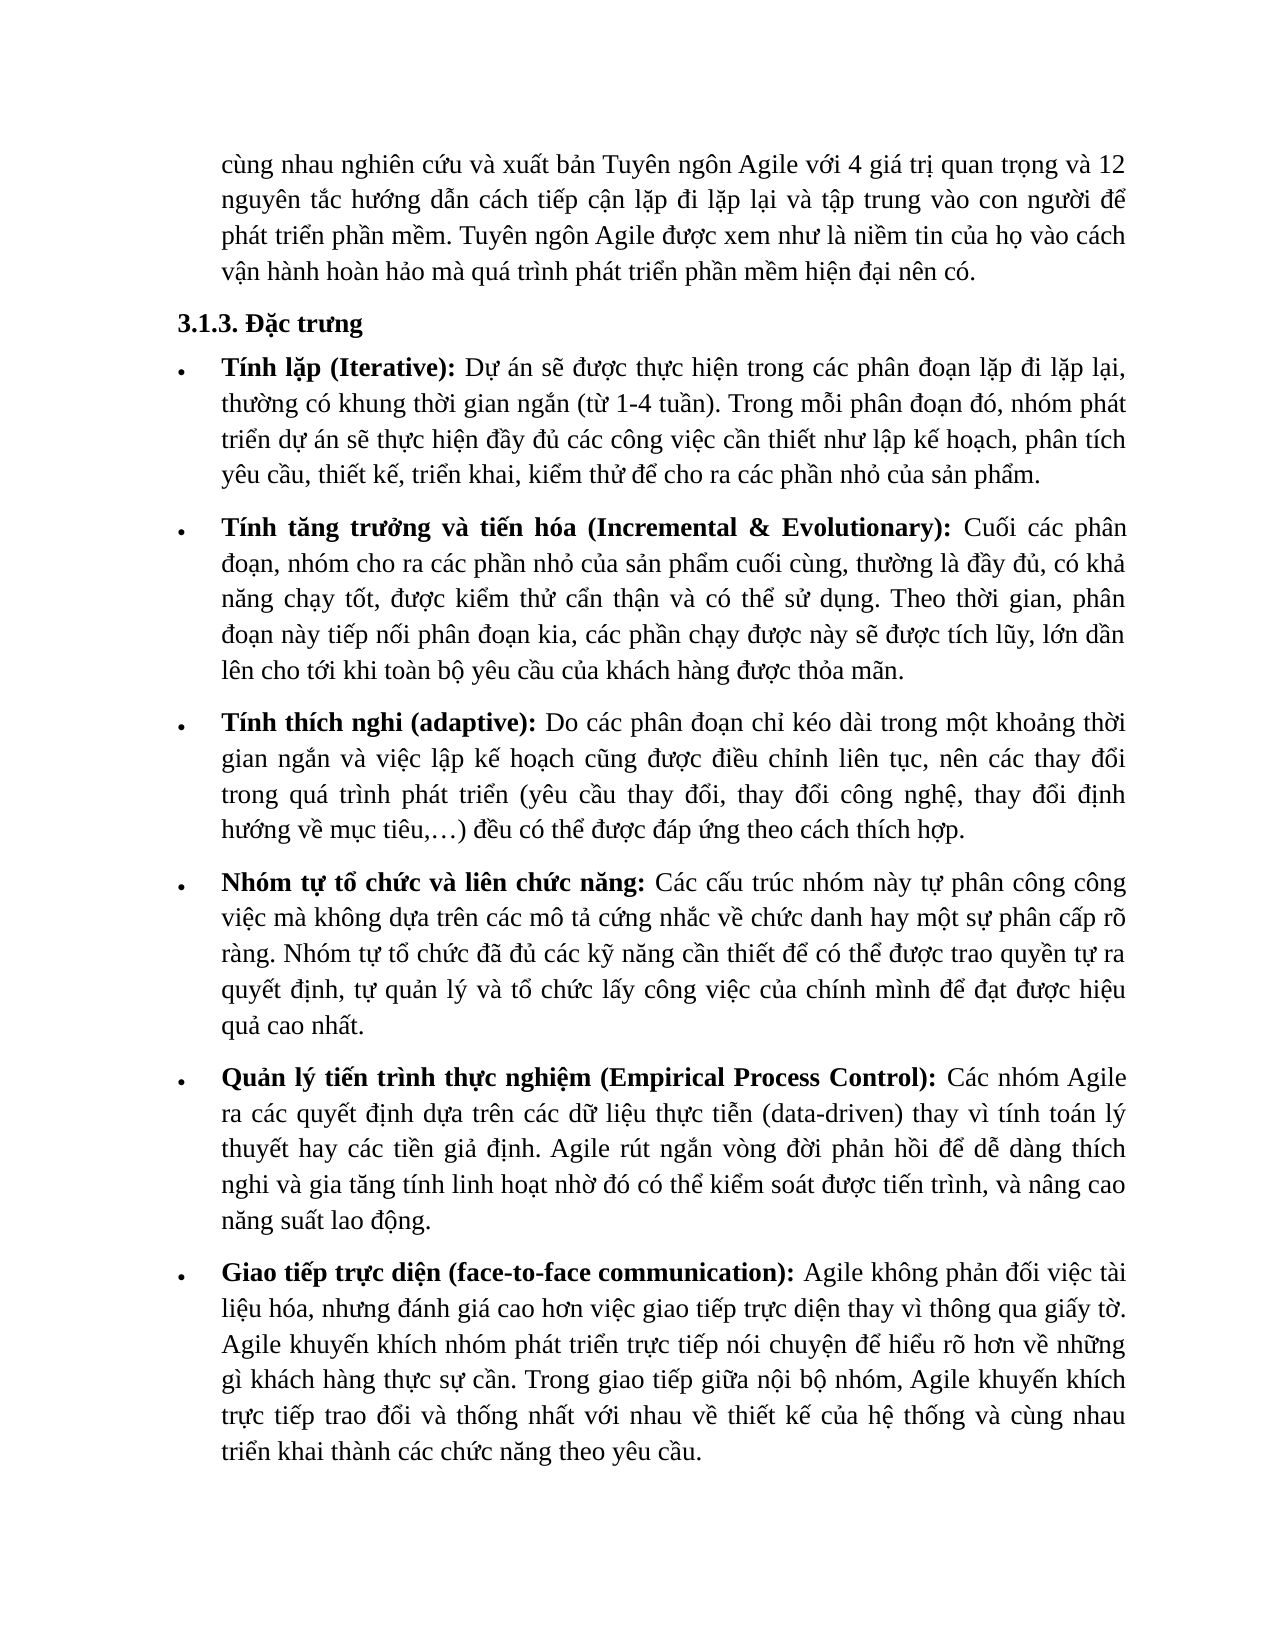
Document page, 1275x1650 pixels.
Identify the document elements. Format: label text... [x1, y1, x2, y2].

list Nhóm tự tổ chức và liên chức năng: Các cấu trúc nhóm này tự phân công công việc mà không dựa trên các mô tả cứng nhắc về chức danh hay một sự phân cấp rõ ràng. Nhóm tự tổ chức đã đủ các kỹ năng cần thiết để có thể được trao quyền tự ra quyết định, tự quản lý và tổ chức lấy công việc của chính mình để đạt được hiệu quả cao nhất. [177, 866, 1127, 1040]
list Quản lý tiến trình thực nghiệm (Empirical Process Control): Các nhóm Agile ra các quyết định dựa trên các dữ liệu thực tiễn (data-driven) thay vì tính toán lý thuyết hay các tiền giả định. Agile rút ngắn vòng đời phản hồi để dễ dàng thích nghi và gia tăng tính linh hoạt nhờ đó có thể kiểm soát được tiến trình, và nâng cao năng suất lao động. [177, 1061, 1127, 1235]
list Tính thích nghi (adaptive): Do các phân đoạn chỉ kéo dài trong một khoảng thời gian ngắn và việc lập kế hoạch cũng được điều chỉnh liên tục, nên các thay đổi trong quá trình phát triển (yêu cầu thay đổi, thay đổi công nghệ, thay đổi định hướng về mục tiêu,…) đều có thể được đáp ứng theo cách thích hợp. [177, 706, 1127, 844]
subtitle 3.1.3. Đặc trưng [177, 307, 1127, 338]
list Tính tăng trưởng và tiến hóa (Incremental & Evolutionary): Cuối các phân đoạn, nhóm cho ra các phần nhỏ của sản phẩm cuối cùng, thường là đầy đủ, có khả năng chạy tốt, được kiểm thử cẩn thận và có thể sử dụng. Theo thời gian, phân đoạn này tiếp nối phân đoạn kia, các phần chạy được này sẽ được tích lũy, lớn dần lên cho tới khi toàn bộ yêu cầu của khách hàng được thỏa mãn. [177, 511, 1127, 685]
list Tính lặp (Iterative): Dự án sẽ được thực hiện trong các phân đoạn lặp đi lặp lại, thường có khung thời gian ngắn (từ 1-4 tuần). Trong mỗi phân đoạn đó, nhóm phát triển dự án sẽ thực hiện đầy đủ các công việc cần thiết như lập kế hoạch, phân tích yêu cầu, thiết kế, triển khai, kiểm thử để cho ra các phần nhỏ của sản phẩm. [177, 351, 1127, 490]
list Giao tiếp trực diện (face-to-face communication): Agile không phản đối việc tài liệu hóa, nhưng đánh giá cao hơn việc giao tiếp trực diện thay vì thông qua giấy tờ. Agile khuyến khích nhóm phát triển trực tiếp nói chuyện để hiểu rõ hơn về những gì khách hàng thực sự cần. Trong giao tiếp giữa nội bộ nhóm, Agile khuyến khích trực tiếp trao đổi và thống nhất với nhau về thiết kế của hệ thống và cùng nhau triển khai thành các chức năng theo yêu cầu. [177, 1256, 1127, 1466]
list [177, 148, 1127, 286]
